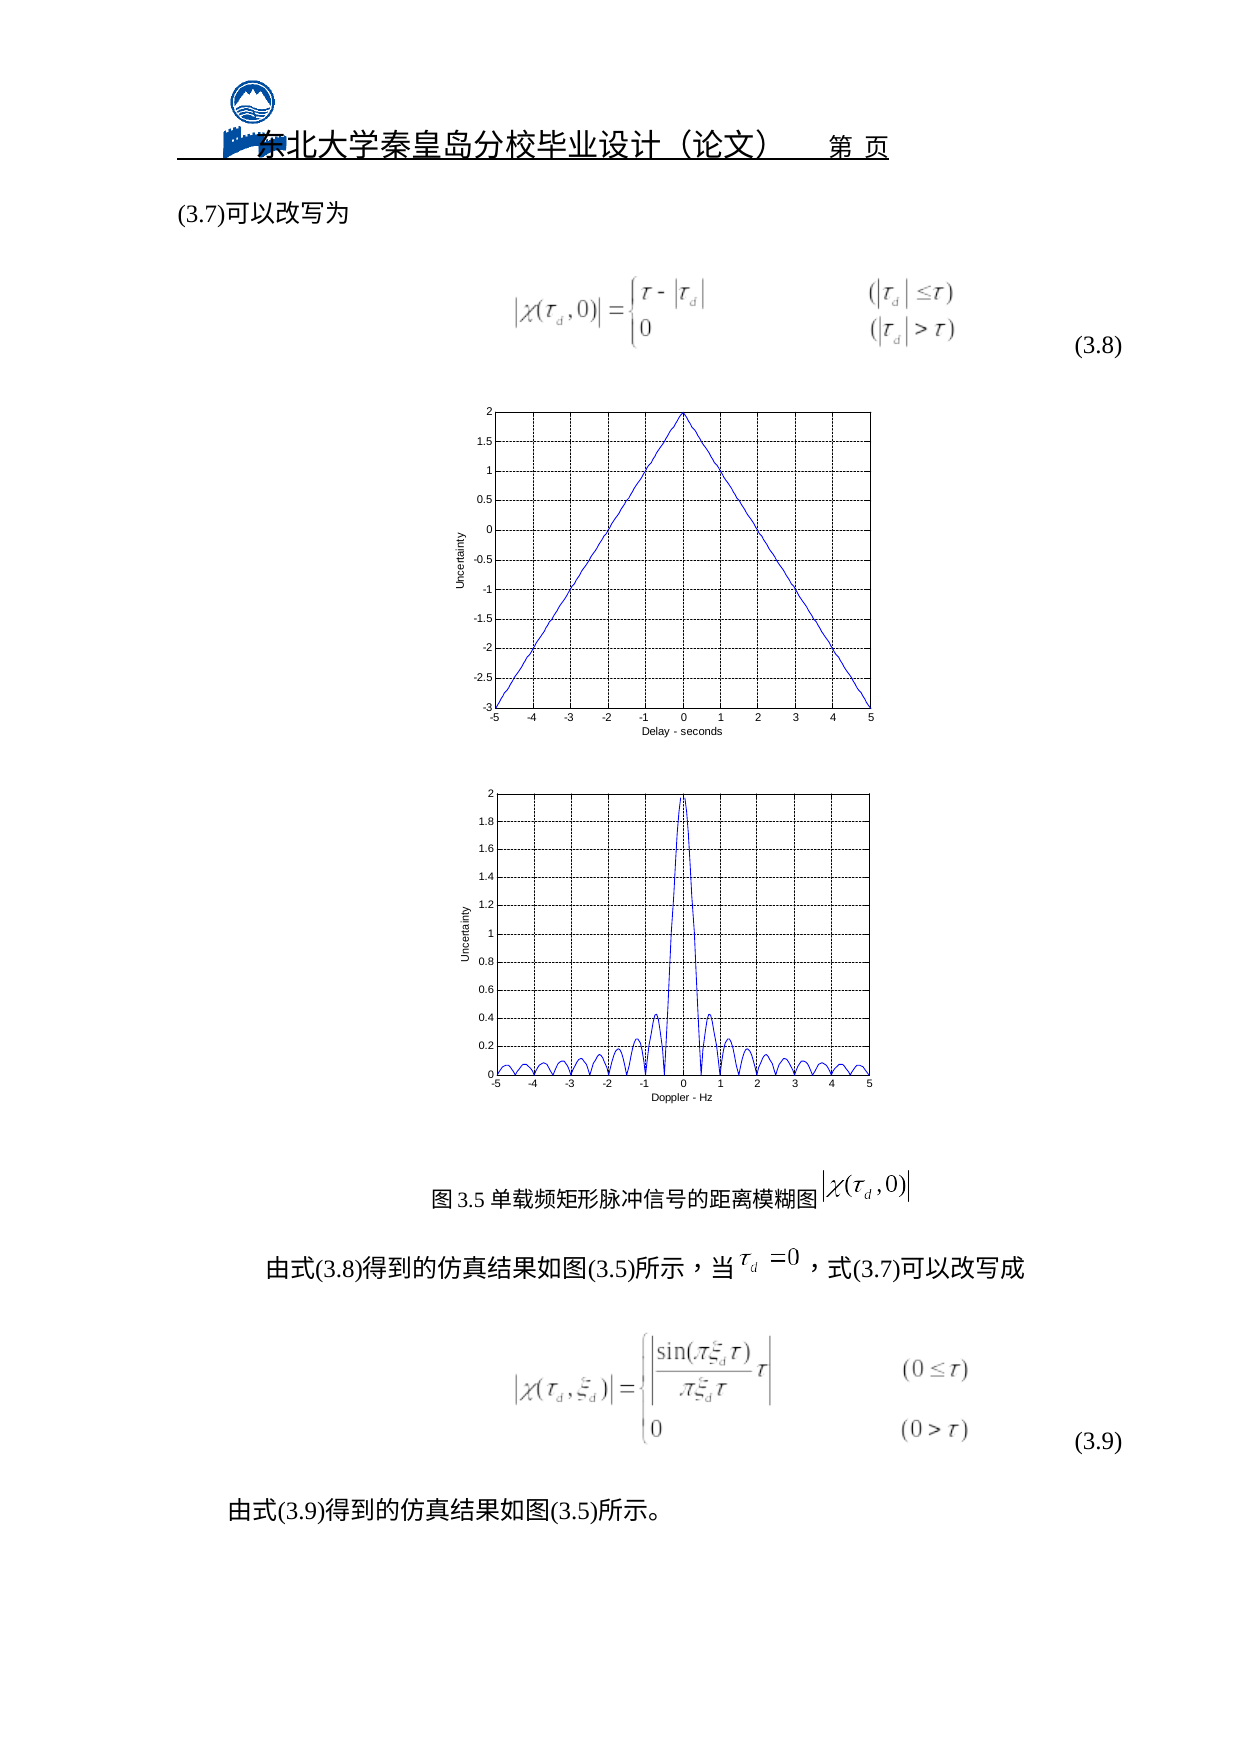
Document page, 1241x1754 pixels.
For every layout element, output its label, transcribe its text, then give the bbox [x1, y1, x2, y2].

text 从图3.3和图3.4中可以看出，单载频矩形脉冲信号的模糊图是正刀刃型的，所以该信号具有很好的速度分辨力，但是距离模糊。对模糊图进行切割，当时，式(3.7)可以改写为 [177, 178, 1122, 246]
text 由式(3.8)得到的仿真结果如图(3.5)所示，当，式(3.7)可以改写成 [215, 1239, 1122, 1307]
text (3.8) [177, 263, 1122, 365]
text 由式(3.9)得到的仿真结果如图(3.5)所示。 [177, 1474, 1122, 1542]
picture [214, 79, 292, 158]
text (3.9) [177, 1324, 1122, 1460]
text 图3.5 单载频矩形脉冲信号的距离模糊图 [177, 1156, 1122, 1223]
